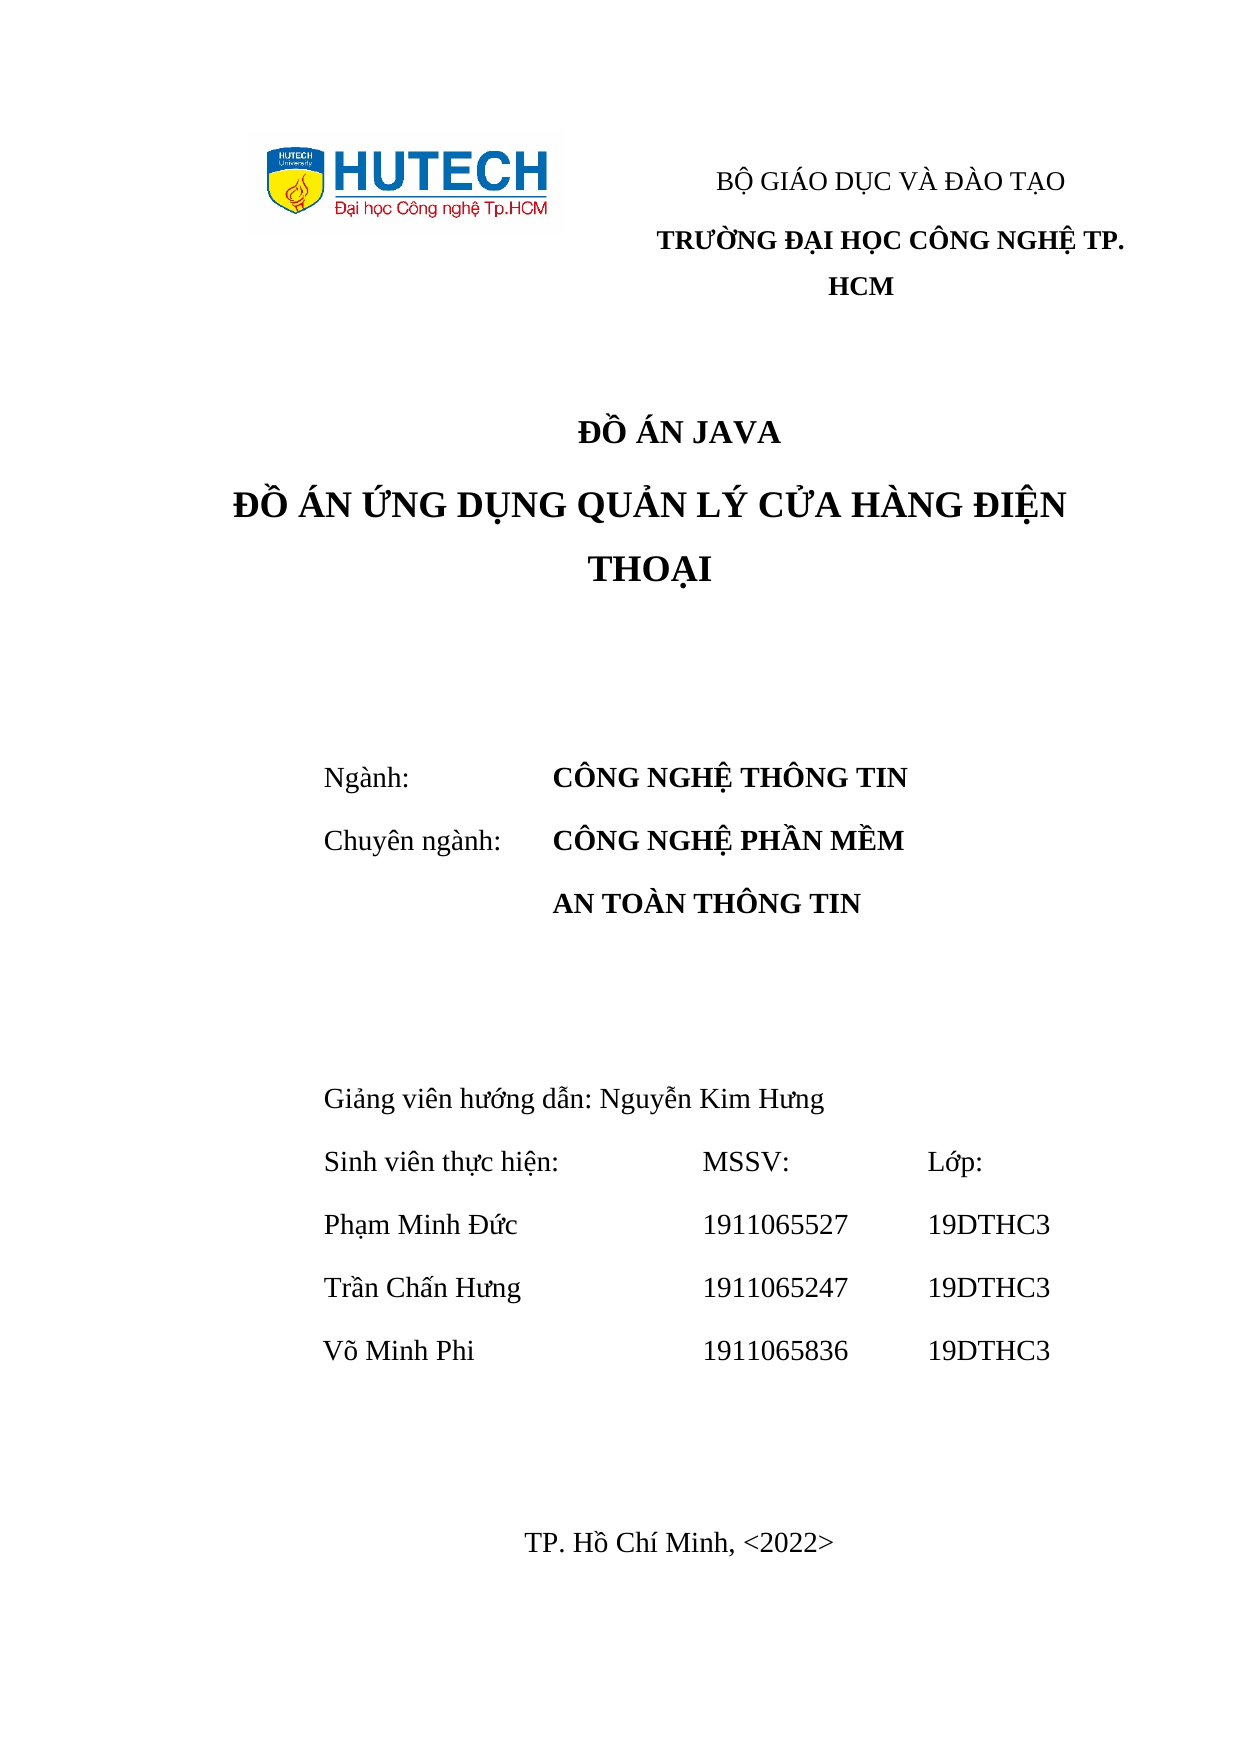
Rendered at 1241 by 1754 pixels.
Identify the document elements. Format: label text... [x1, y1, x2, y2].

text AN TOÀN THÔNG TIN [265, 886, 1122, 919]
text Sinh viên thực hiện: MSSV: Lớp: [265, 1144, 1122, 1178]
picture [247, 130, 566, 234]
text Giảng viên hướng dẫn: Nguyễn Kim Hưng [265, 1082, 1122, 1115]
text Phạm Minh Đức 1911065527 19DTHC3 [265, 1207, 1122, 1241]
text Võ Minh Phi 1911065836 19DTHC3 [177, 1333, 1122, 1366]
text ĐỒ ÁN JAVA [177, 412, 1122, 451]
text Trần Chấn Hưng 1911065247 19DTHC3 [265, 1270, 1122, 1303]
text Chuyên ngành: CÔNG NGHỆ PHẦN MỀM [265, 823, 1122, 857]
text TP. Hồ Chí Minh, <2022> [177, 1525, 1122, 1558]
table_header [177, 118, 577, 330]
text Ngành: CÔNG NGHỆ THÔNG TIN [265, 760, 1122, 794]
text ĐỒ ÁN ỨNG DỤNG QUẢN LÝ CỬA HÀNG ĐIỆN THOẠI [177, 482, 1122, 590]
table_header BỘ GIÁO DỤC VÀ ĐÀO TẠO TRƯỜNG ĐẠI HỌC CÔNG NGHỆ TP. HCM [578, 118, 1145, 330]
